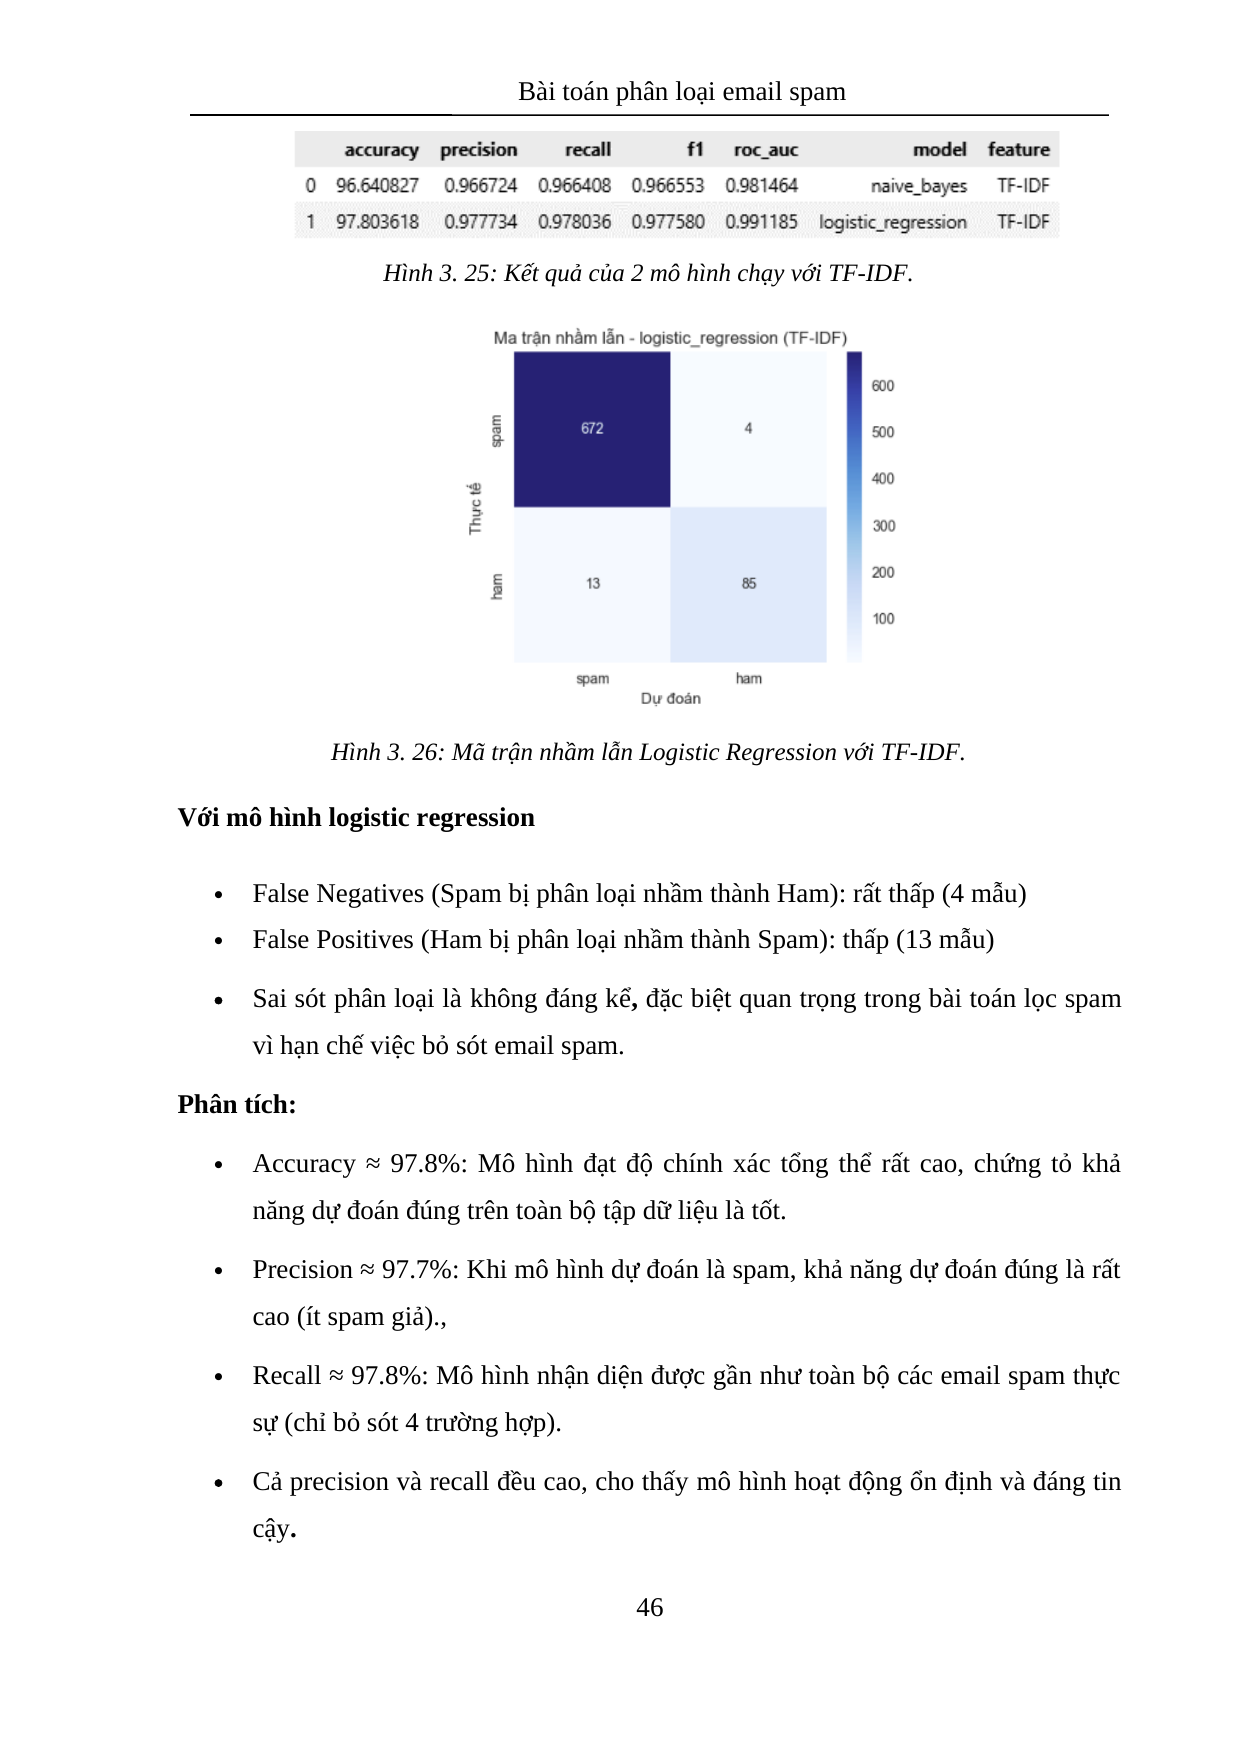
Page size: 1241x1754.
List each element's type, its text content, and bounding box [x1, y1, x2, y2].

list Recall ≈ 97.8%: Mô hình nhận diện được gần như toàn bộ các email spam thực sự (chỉ bỏ sót 4 trường hợp). [215, 1359, 1122, 1437]
list False Positives (Ham bị phân loại nhầm thành Spam): thấp (13 mẫu) [215, 923, 1122, 954]
list Precision ≈ 97.7%: Khi mô hình dự đoán là spam, khả năng dự đoán đúng là rất cao (ít spam giả)., [215, 1253, 1122, 1331]
text Với mô hình logistic regression [177, 801, 1122, 832]
list Sai sót phân loại là không đáng kể, đặc biệt quan trọng trong bài toán lọc spam vì hạn chế việc bỏ sót email spam. [215, 983, 1122, 1060]
list Cả precision và recall đều cao, cho thấy mô hình hoạt động ổn định và đáng tin cậy. [215, 1465, 1122, 1543]
picture [438, 322, 919, 722]
text Phân tích: [177, 1088, 1122, 1119]
list Accuracy ≈ 97.8%: Mô hình đạt độ chính xác tổng thể rất cao, chứng tỏ khả năng dự đoán đúng trên toàn bộ tập dữ liệu là tốt. [215, 1148, 1122, 1225]
picture [292, 131, 1066, 243]
list False Negatives (Spam bị phân loại nhầm thành Ham): rất thấp (4 mẫu) [215, 877, 1122, 908]
